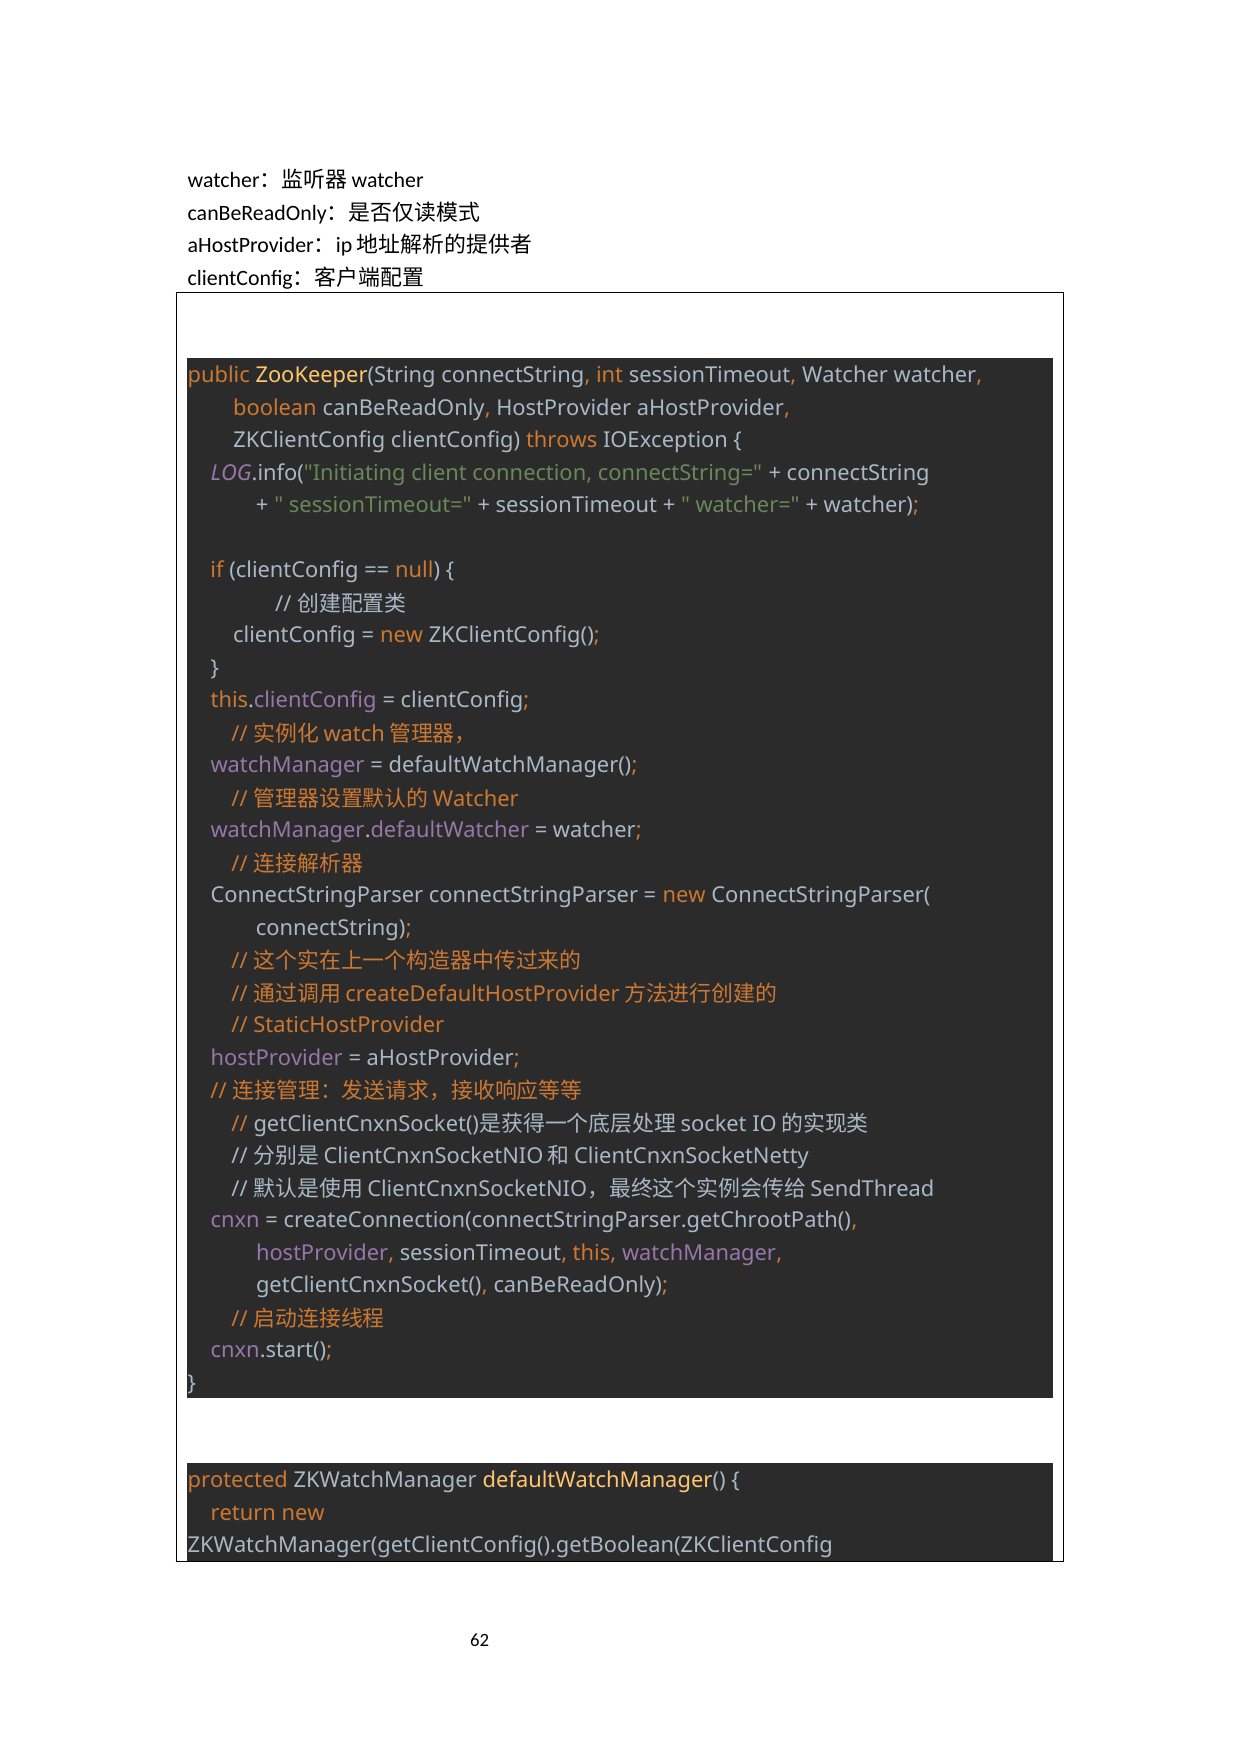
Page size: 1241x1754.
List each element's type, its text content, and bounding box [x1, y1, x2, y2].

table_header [177, 293, 1063, 1561]
text clientConfig：客户端配置 [187, 259, 1053, 292]
text watcher：监听器watcher [187, 162, 1053, 194]
text canBeReadOnly：是否仅读模式 [187, 194, 1053, 227]
text aHostProvider：ip地址解析的提供者 [187, 227, 1053, 259]
